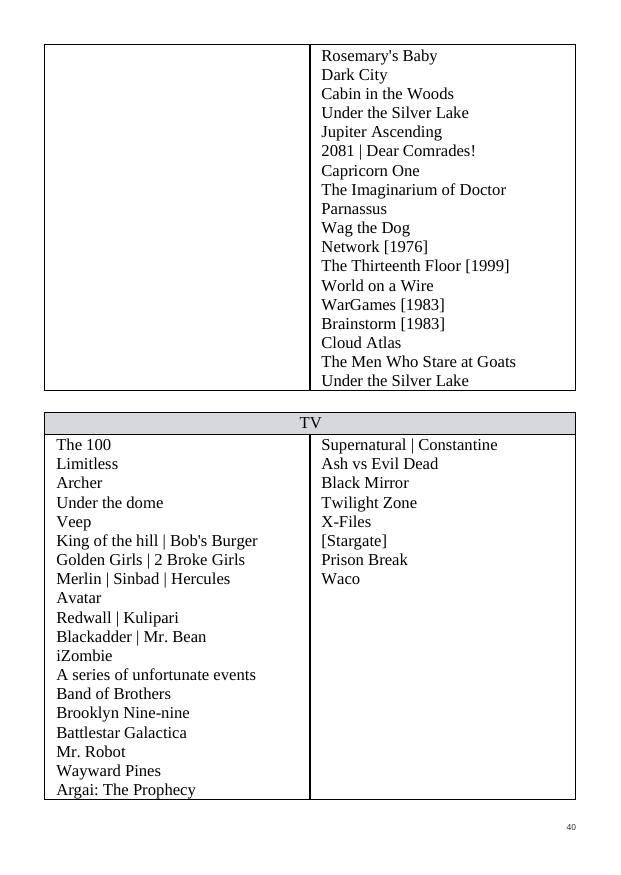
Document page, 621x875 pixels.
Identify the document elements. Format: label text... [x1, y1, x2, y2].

table_cell The 100 Limitless Archer Under the dome Veep King of the hill | Bob's Burger Golden Girls | 2 Broke Girls Merlin | Sinbad | Hercules Avatar Redwall | Kulipari Blackadder | Mr. Bean iZombie A series of unfortunate events Band of Brothers Brooklyn Nine-nine Battlestar Galactica Mr. Robot Wayward Pines Argai: The Prophecy [45, 435, 309, 799]
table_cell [311, 45, 575, 390]
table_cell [45, 45, 309, 390]
table_cell Supernatural | Constantine Ash vs Evil Dead Black Mirror Twilight Zone X-Files [Stargate] Prison Break Waco [311, 435, 575, 799]
table_header TV [45, 413, 575, 434]
